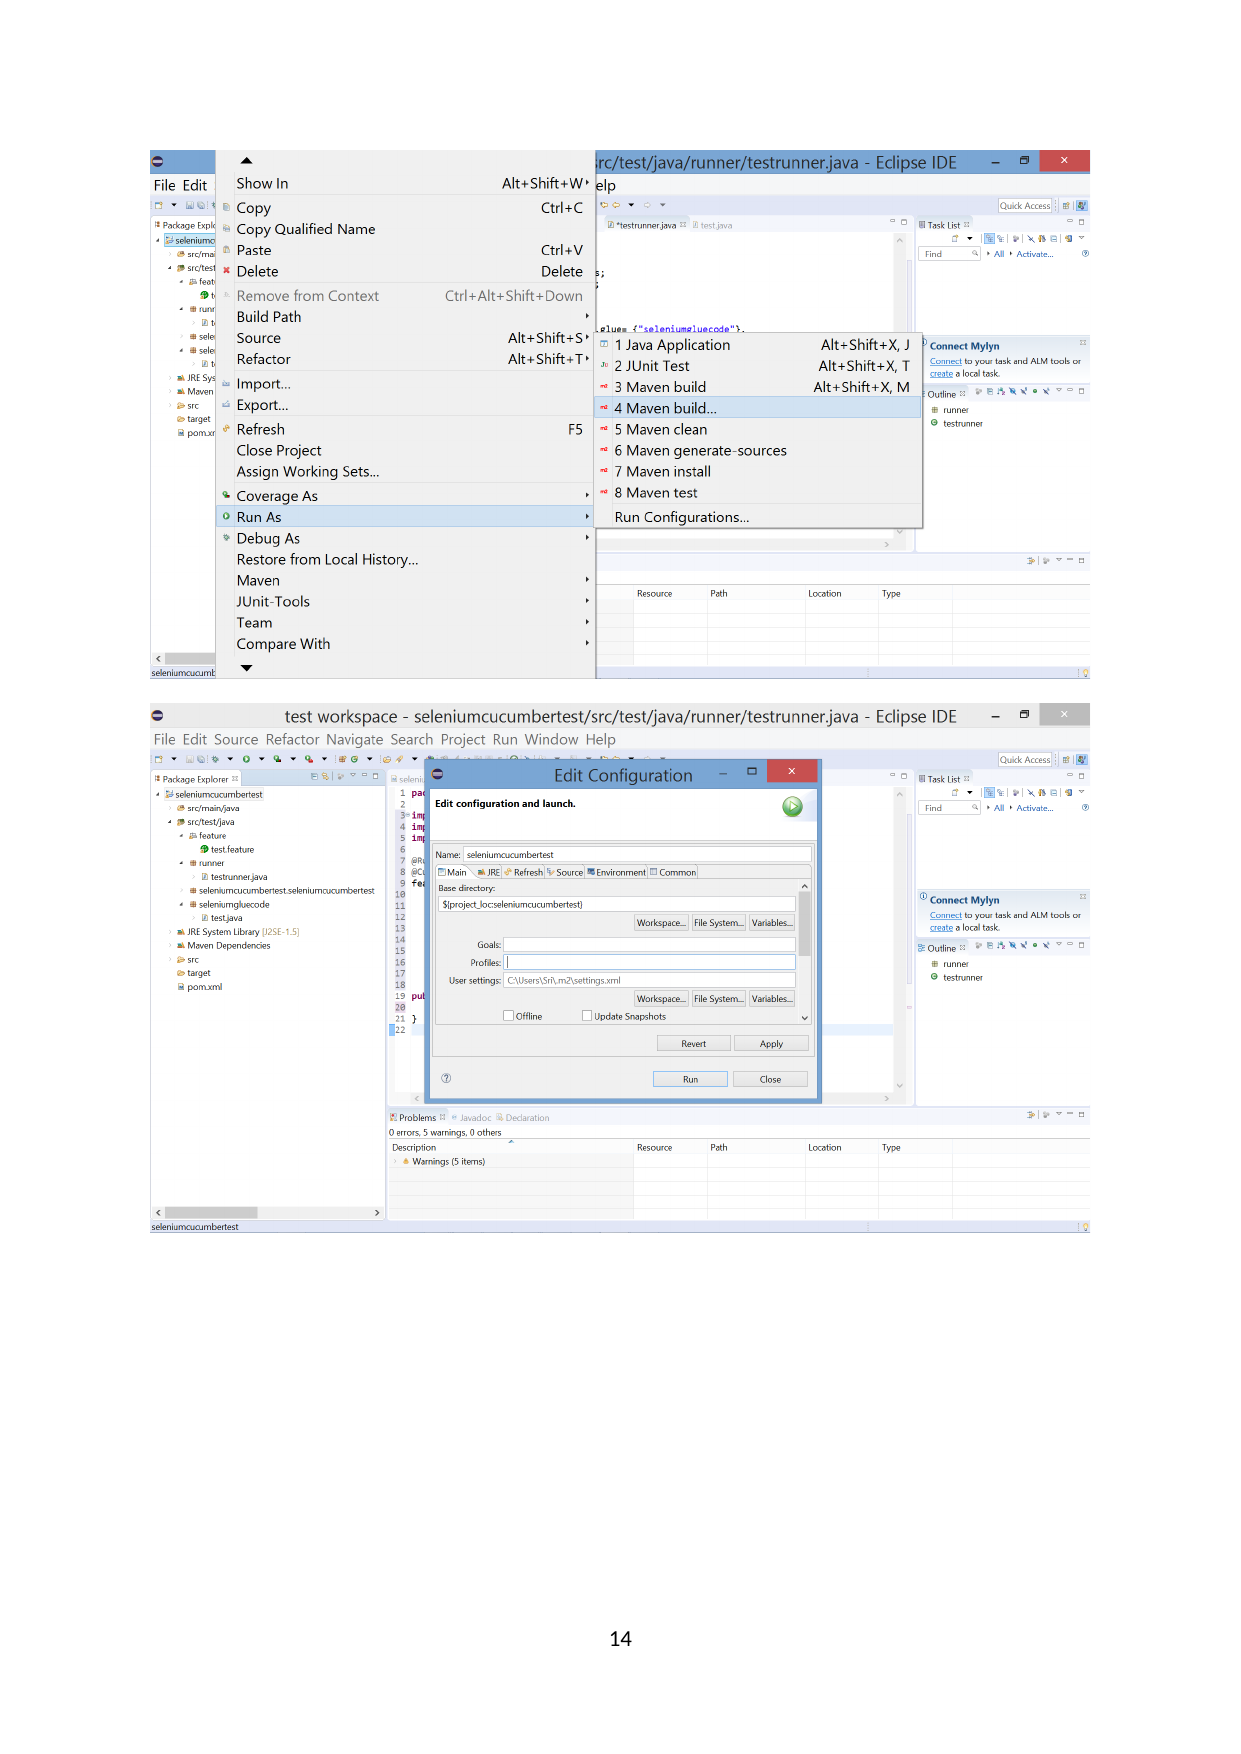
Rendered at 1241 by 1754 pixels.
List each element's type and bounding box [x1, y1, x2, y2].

picture [150, 703, 1091, 1233]
picture [150, 150, 1091, 679]
